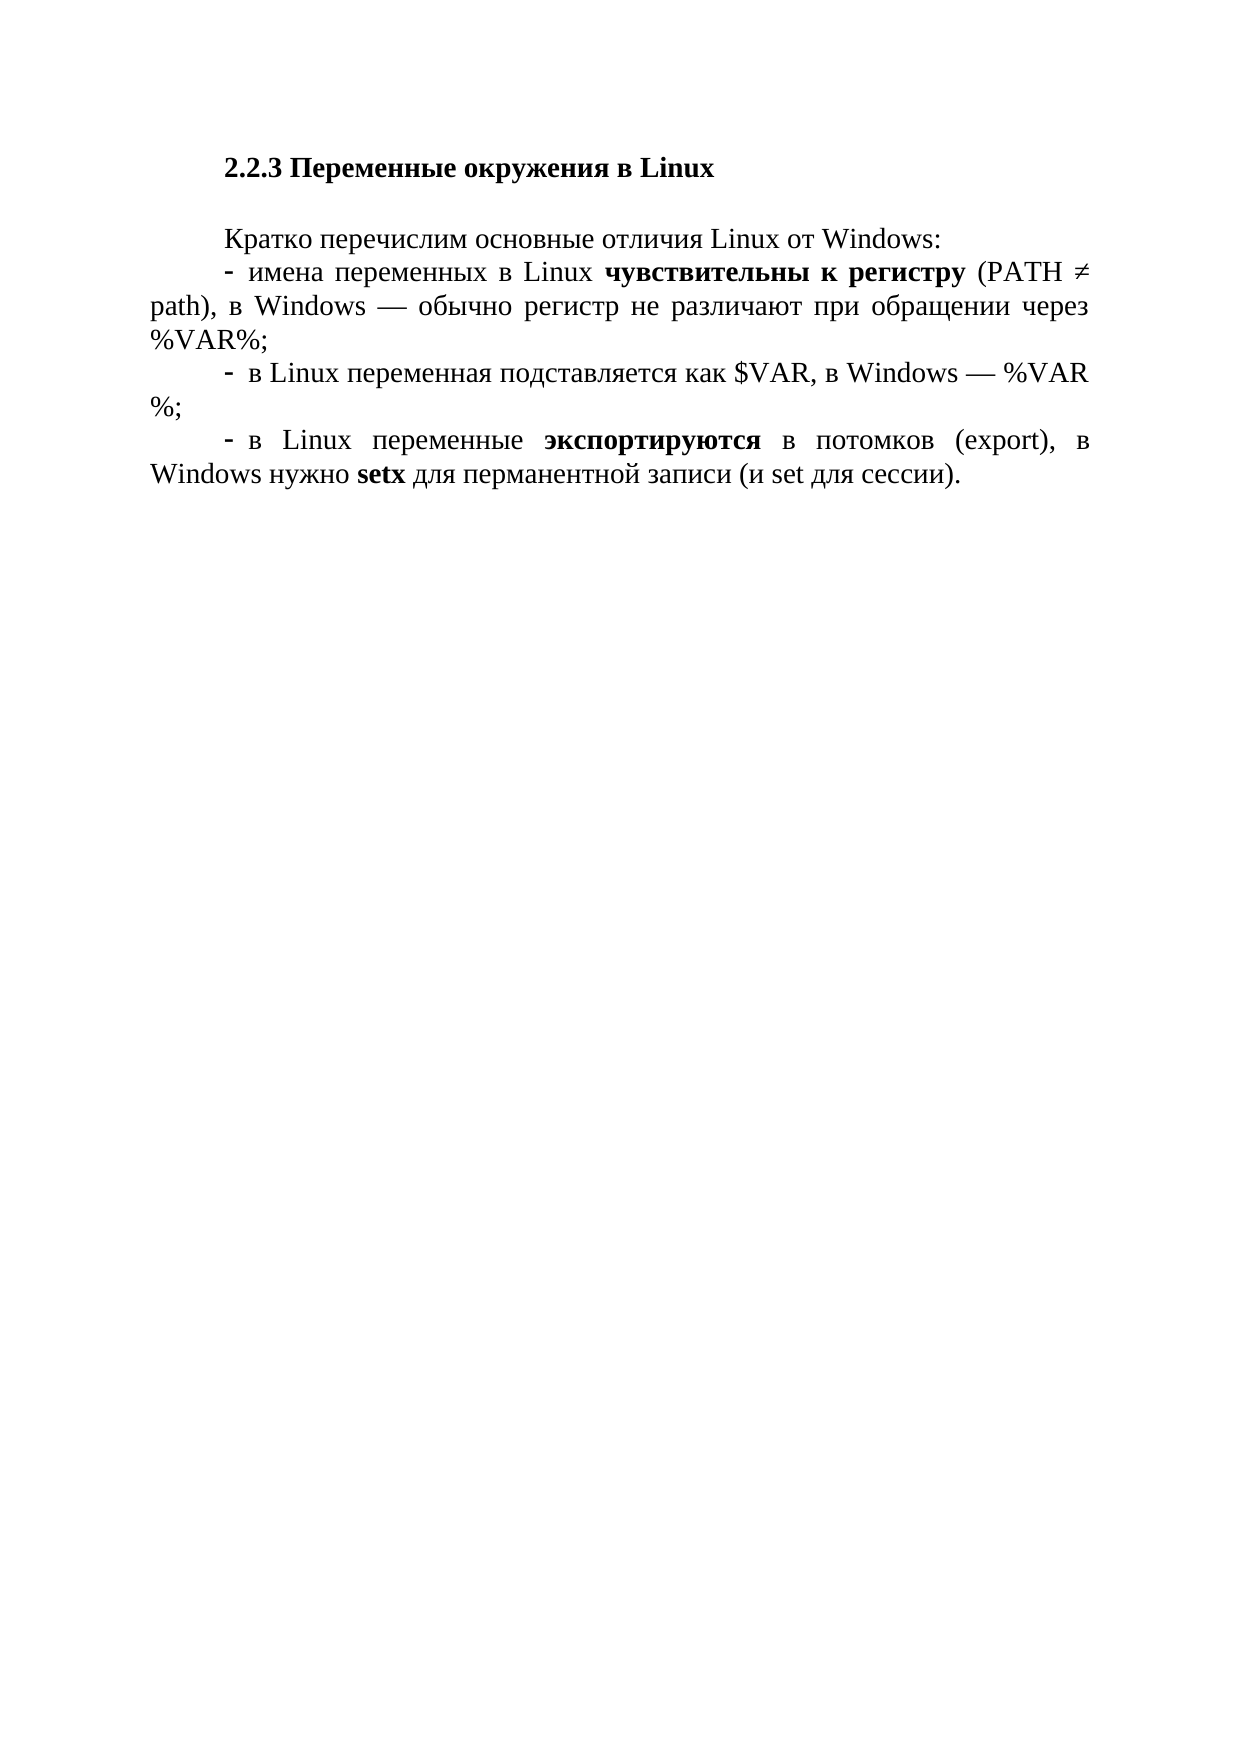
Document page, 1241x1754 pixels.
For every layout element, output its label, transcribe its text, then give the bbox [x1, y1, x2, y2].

text Кратко перечислим основные отличия Linux от Windows: [150, 221, 1090, 254]
text в Linux переменные экспортируются в потомков (export), в Windows нужно setx для перманентной записи (и set для сессии). [150, 422, 1090, 490]
text в Linux переменная подставляется как $VAR, в Windows — %VAR%; [150, 355, 1090, 422]
text имена переменных в Linux чувствительны к регистру (PATH ≠ path), в Windows — обычно регистр не различают при обращении через %VAR%; [150, 254, 1090, 355]
subtitle 2.2.3 Переменные окружения в Linux [150, 150, 1090, 183]
